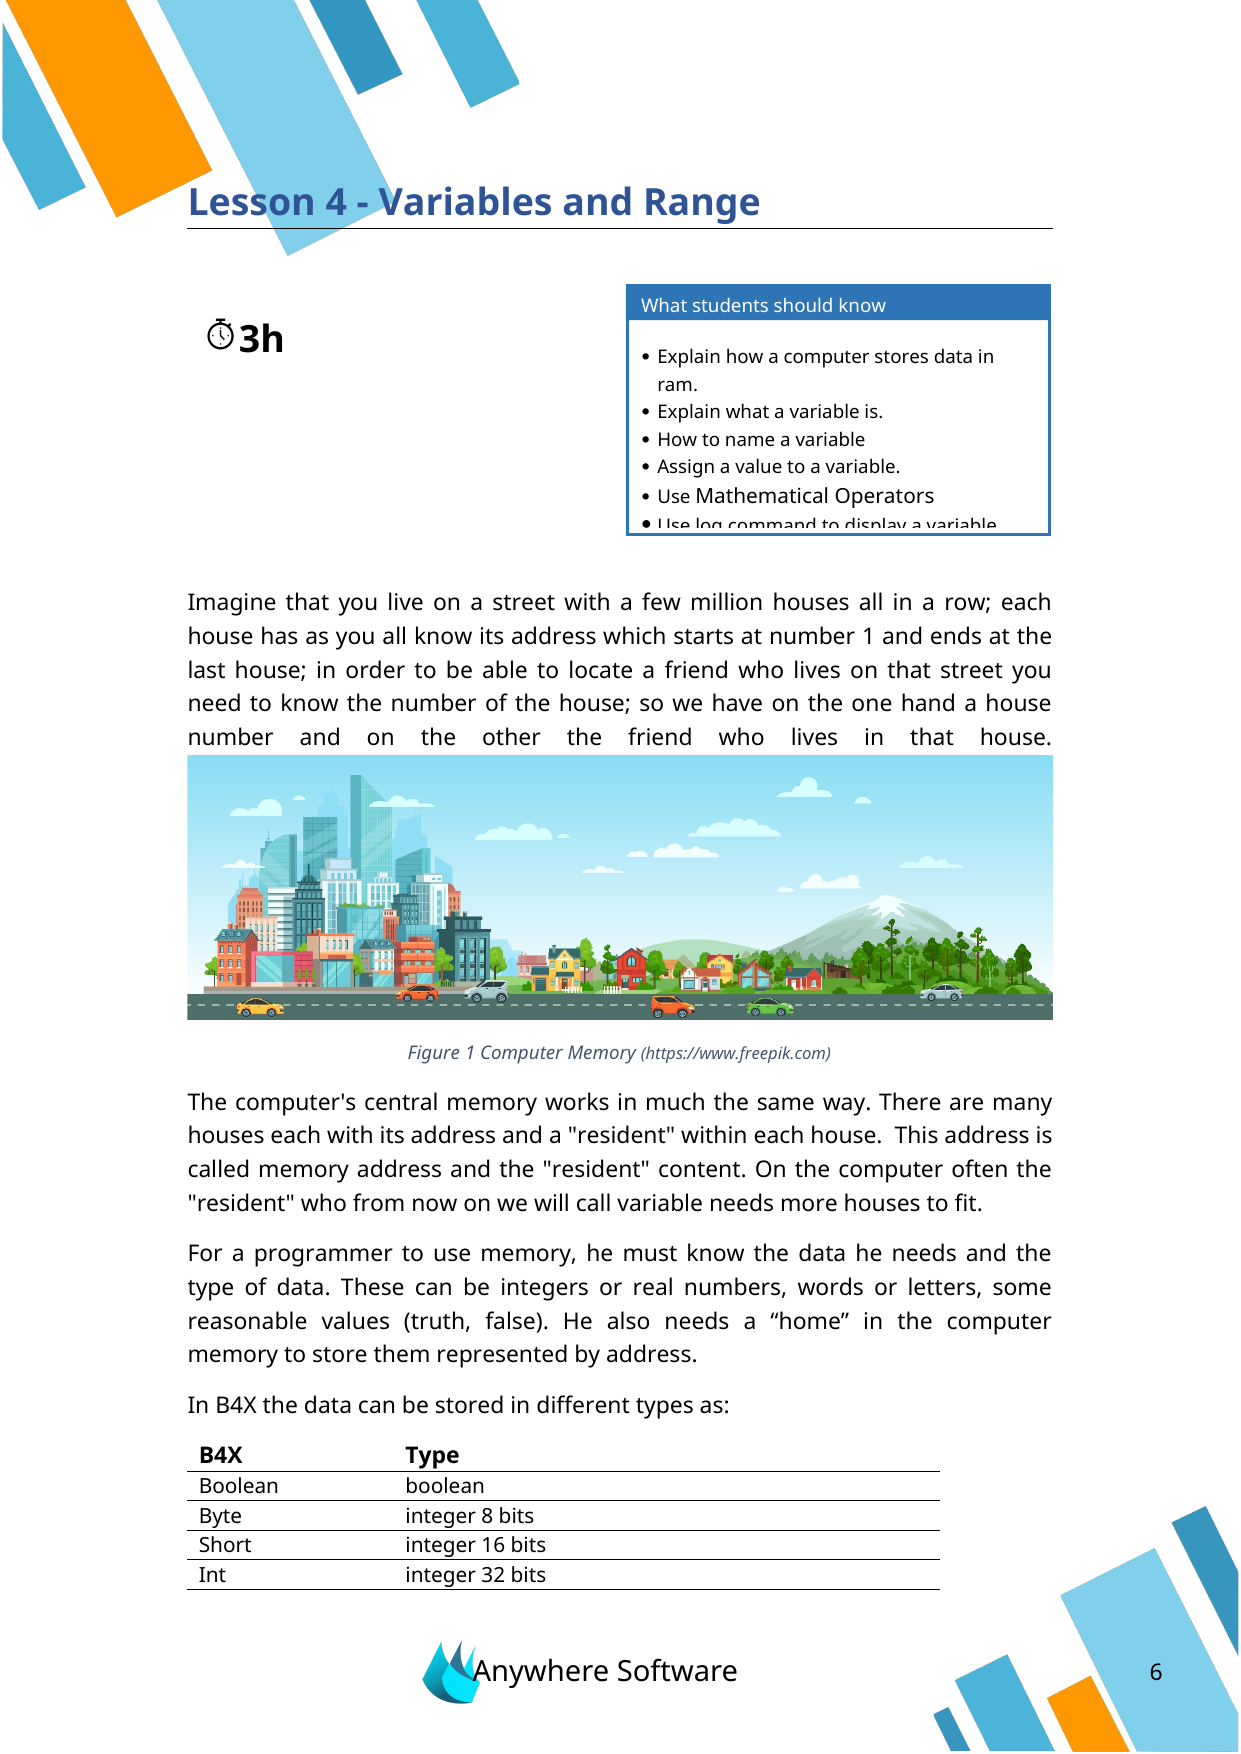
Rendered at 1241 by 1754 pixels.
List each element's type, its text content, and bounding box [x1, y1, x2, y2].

table_cell integer 16 bits [394, 1531, 940, 1559]
table_cell Int [187, 1560, 394, 1588]
table_cell boolean [394, 1472, 940, 1500]
table_header B4X [187, 1439, 394, 1471]
table_header Type [394, 1439, 940, 1471]
picture [422, 1640, 481, 1704]
text For a programmer to use memory, he must know the data he needs and the type of data. These can be integers or real numbers, words or letters, some reasonable values (truth, false). He also needs a “home” in the computer memory to store them represented by address. [187, 1237, 1053, 1370]
text Imagine that you live on a street with a few million houses all in a row; each house has as you all know its address which starts at number 1 and ends at the last house; in order to be able to locate a friend who lives on that street you need to know the number of the house; so we have on the one hand a house number and on the other the friend who lives in that house. [187, 586, 1053, 755]
table_cell integer 32 bits [394, 1560, 940, 1588]
subtitle Lesson 4 - Variables and Range [187, 175, 1053, 228]
picture [202, 315, 239, 353]
text Figure 1 Computer Memory (https://www.freepik.com) [187, 1039, 1053, 1065]
table_cell Byte [187, 1501, 394, 1529]
table_cell Boolean [187, 1472, 394, 1500]
table_cell integer 8 bits [394, 1501, 940, 1529]
picture [933, 1506, 1239, 1752]
picture [2, 0, 520, 256]
text The computer's central memory works in much the same way. There are many houses each with its address and a "resident" within each house. This address is called memory address and the "resident" content. On the computer often the "resident" who from now on we will call variable needs more houses to fit. [187, 1086, 1053, 1218]
table_cell Short [187, 1531, 394, 1559]
text In B4X the data can be stored in different types as: [187, 1389, 1053, 1420]
picture [187, 755, 1053, 1020]
